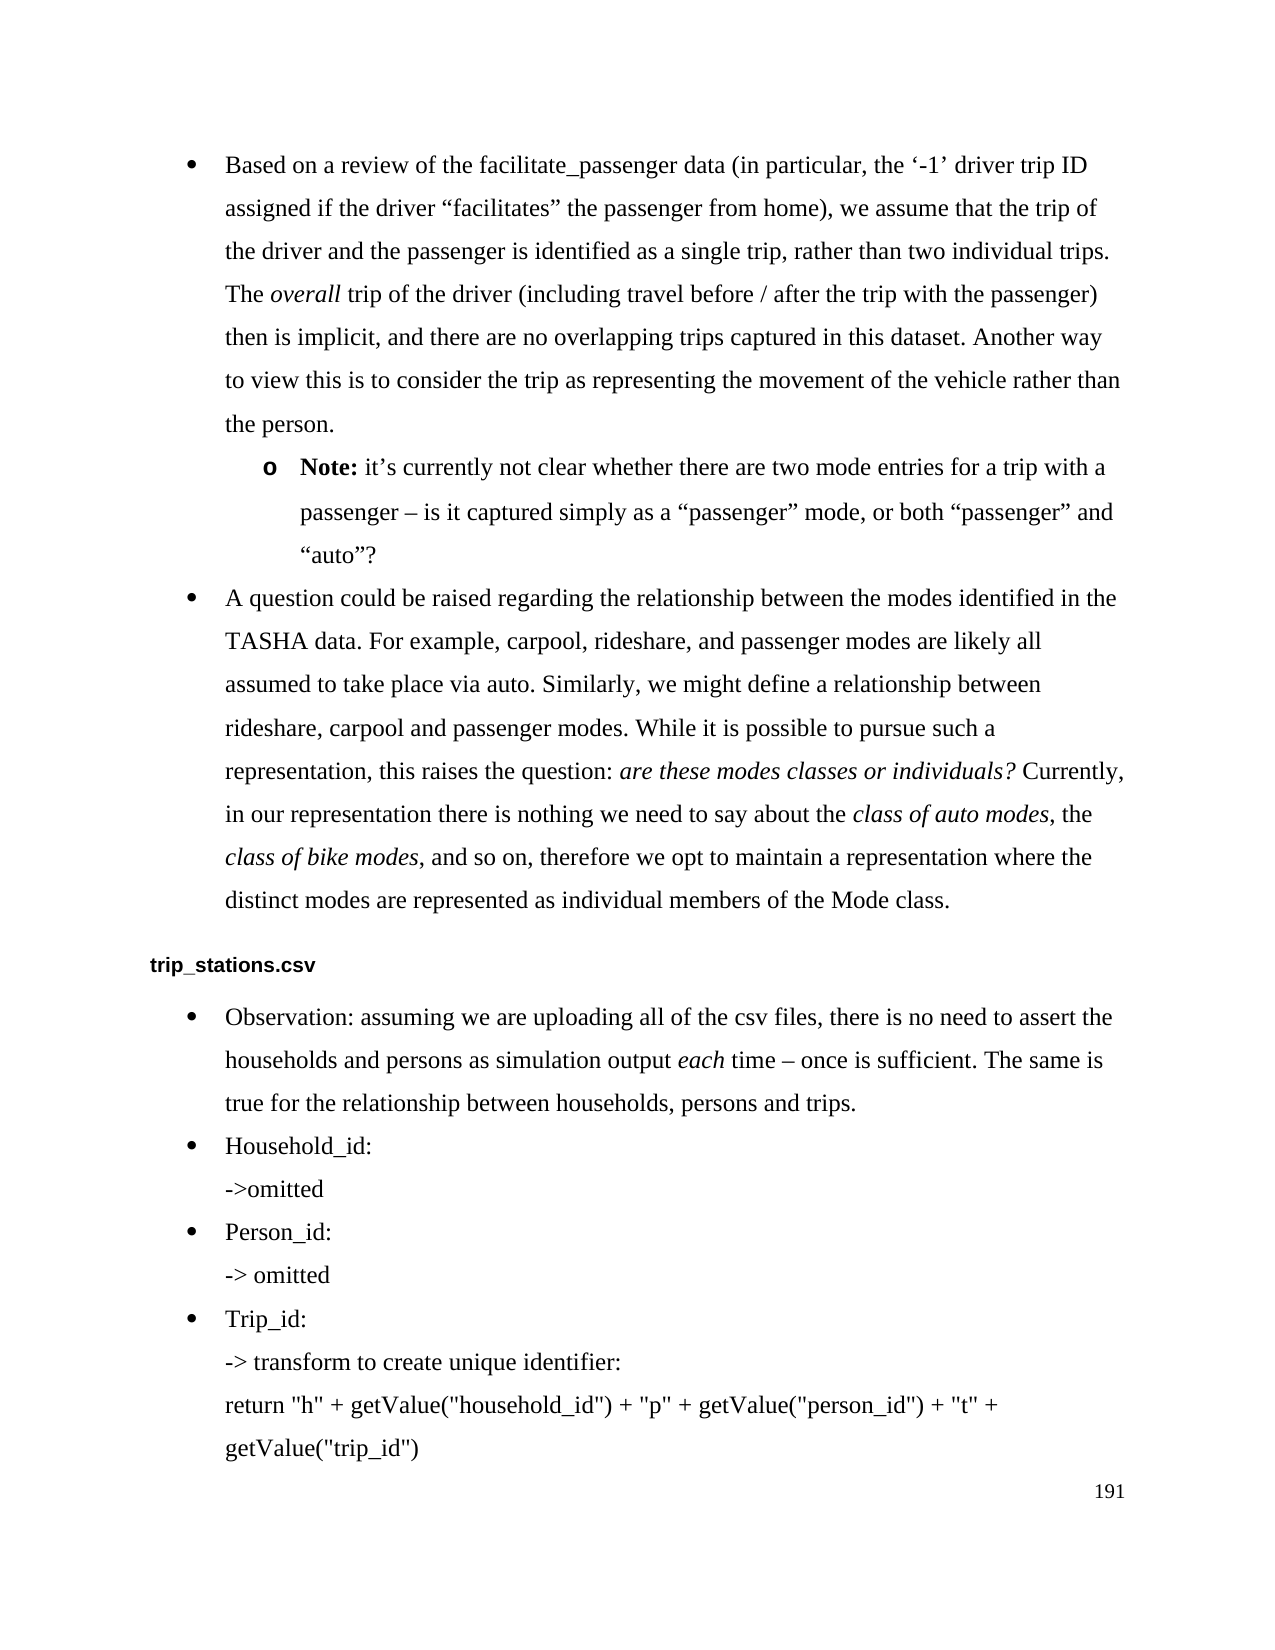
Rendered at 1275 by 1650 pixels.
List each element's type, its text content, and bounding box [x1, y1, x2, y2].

list Person_id: -> omitted [187, 1217, 1125, 1289]
subtitle trip_stations.csv [150, 953, 1125, 977]
list Household_id: ->omitted [187, 1131, 1125, 1203]
list Based on a review of the facilitate_passenger data (in particular, the ‘-1’ driver trip ID assigned if the driver “facilitates” the passenger from home), we assume that the trip of the driver and the passenger is identified as a single trip, rather than two individual trips. The overall trip of the driver (including travel before / after the trip with the passenger) then is implicit, and there are no overlapping trips captured in this dataset. Another way to view this is to consider the trip as representing the movement of the vehicle rather than the person. [187, 150, 1125, 437]
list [187, 1304, 1125, 1462]
list Note: it’s currently not clear whether there are two mode entries for a trip with a passenger – is it captured simply as a “passenger” mode, or both “passenger” and “auto”? [262, 452, 1125, 569]
list Observation: assuming we are uploading all of the csv files, there is no need to assert the households and persons as simulation output each time – once is sufficient. The same is true for the relationship between households, persons and trips. [187, 1002, 1125, 1117]
list A question could be raised regarding the relationship between the modes identified in the TASHA data. For example, carpool, rideshare, and passenger modes are likely all assumed to take place via auto. Similarly, we might define a relationship between rideshare, carpool and passenger modes. While it is possible to pursue such a representation, this raises the question: are these modes classes or individuals? Currently, in our representation there is nothing we need to say about the class of auto modes, the class of bike modes, and so on, therefore we opt to maintain a representation where the distinct modes are represented as individual members of the Mode class. [187, 583, 1125, 914]
